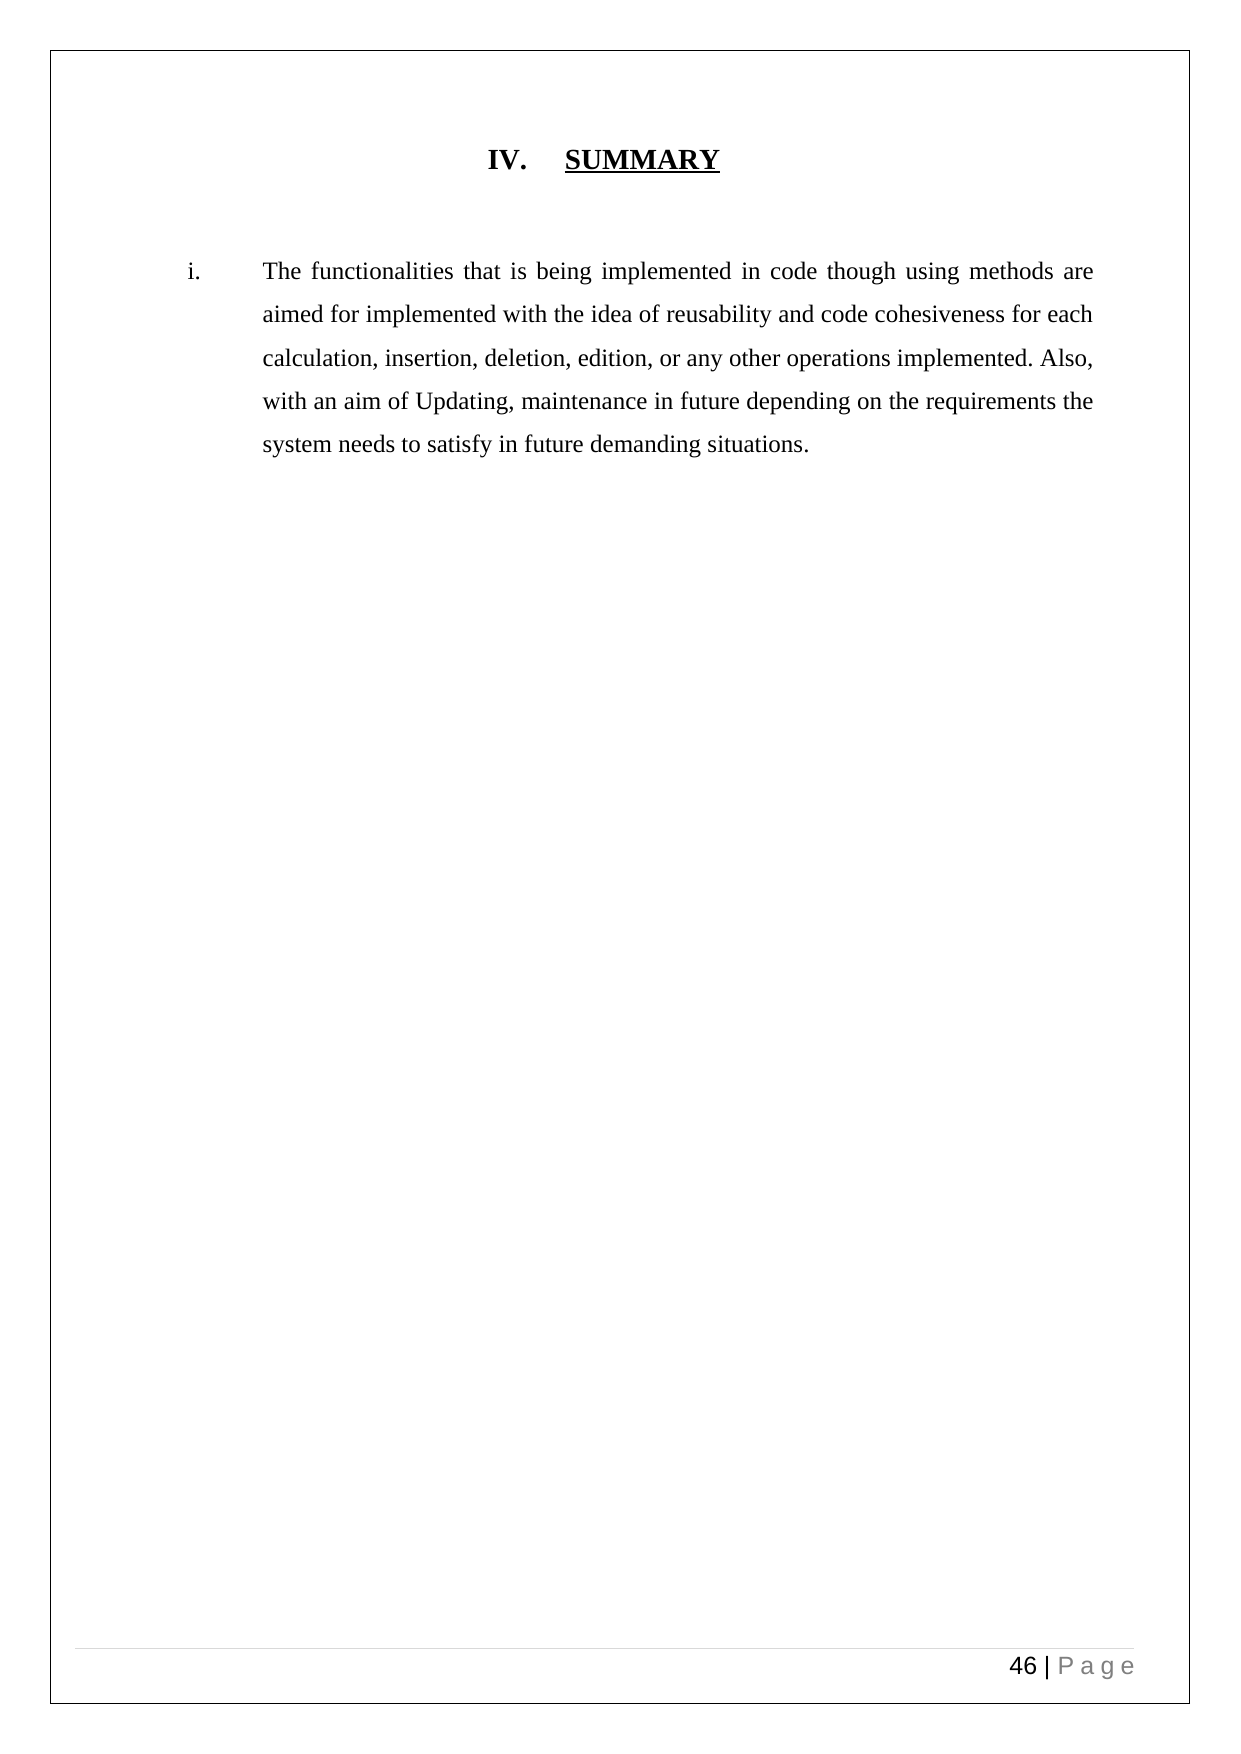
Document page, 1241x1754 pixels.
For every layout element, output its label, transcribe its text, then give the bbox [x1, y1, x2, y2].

subtitle SUMMARY [112, 142, 1134, 176]
list The functionalities that is being implemented in code though using methods are aimed for implemented with the idea of reusability and code cohesiveness for each calculation, insertion, deletion, edition, or any other operations implemented. Also, with an aim of Updating, maintenance in future depending on the requirements the system needs to satisfy in future demanding situations. [187, 256, 1094, 458]
